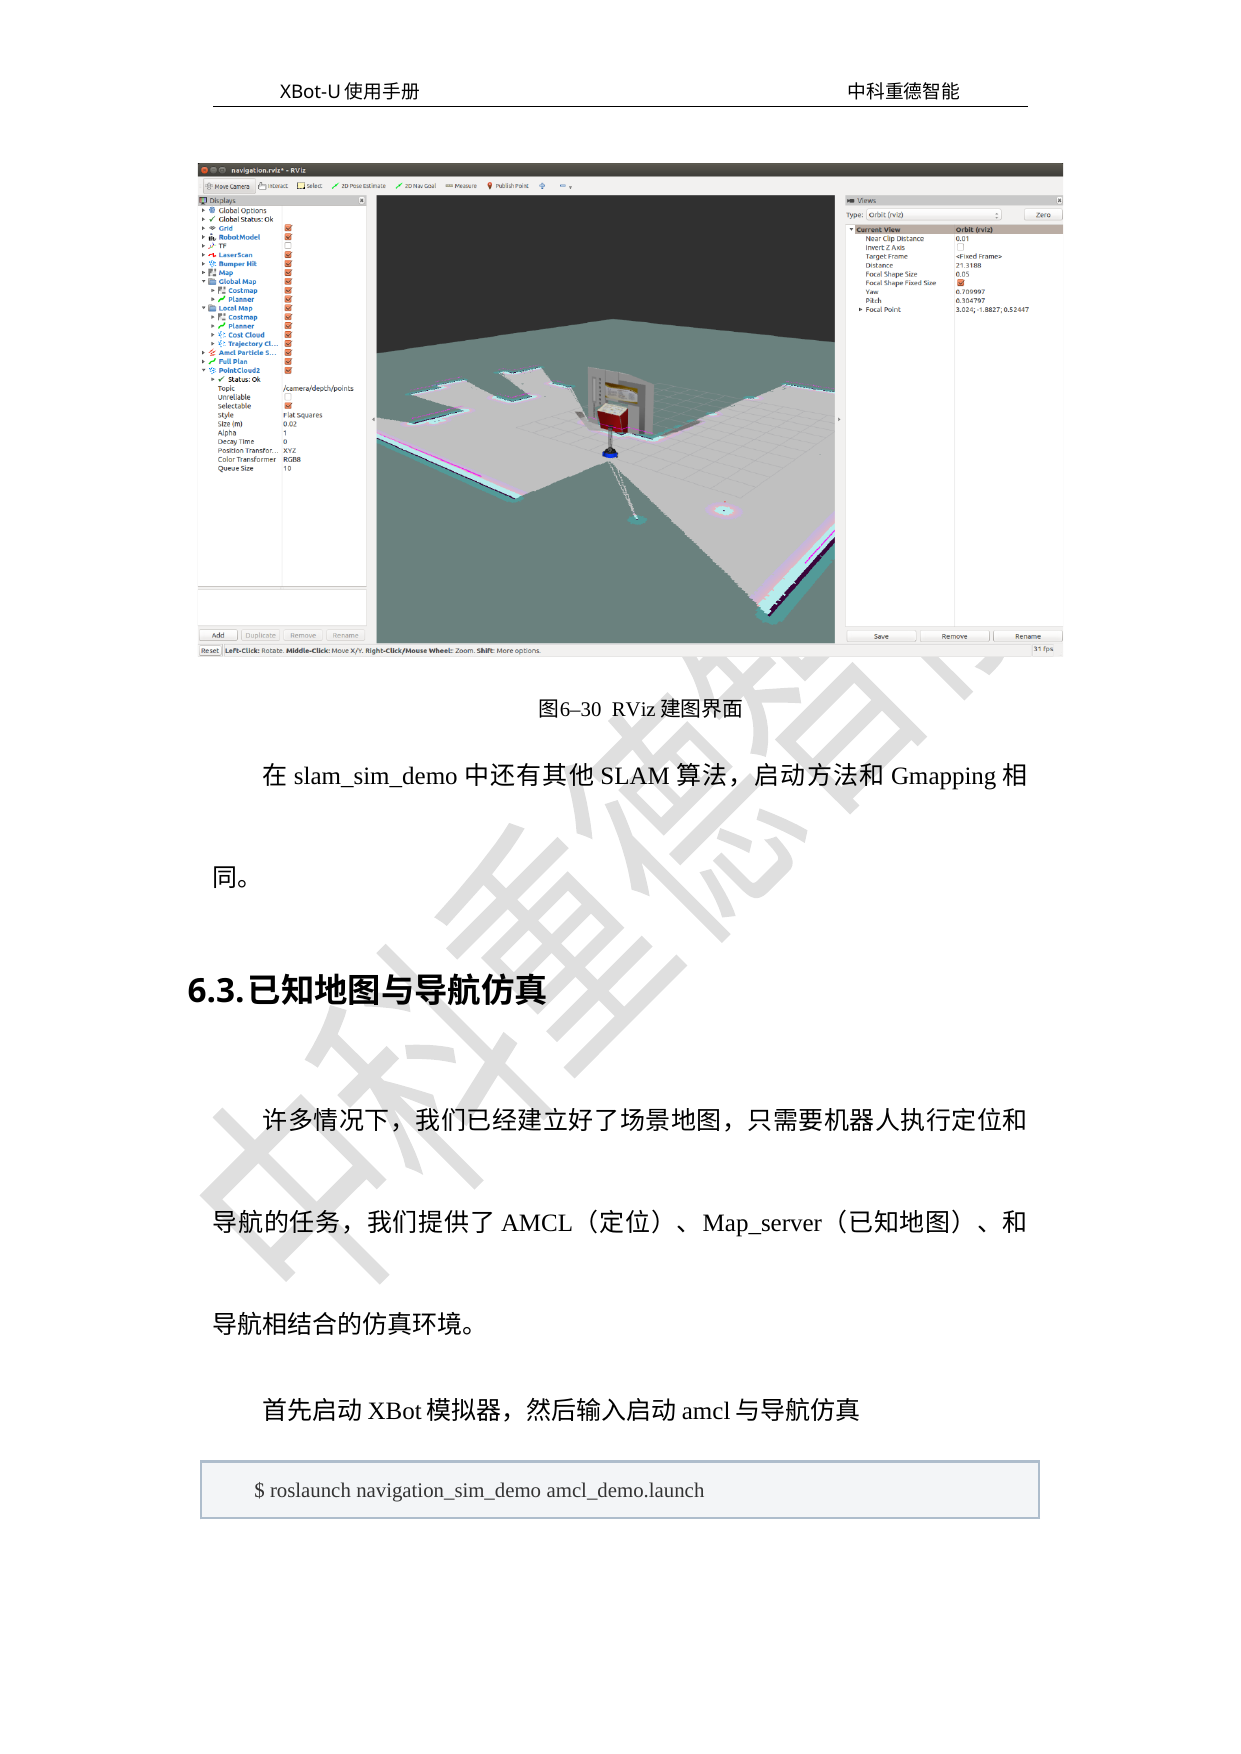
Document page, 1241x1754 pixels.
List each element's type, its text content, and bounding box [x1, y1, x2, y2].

text $ roslaunch navigation_sim_demo amcl_demo.launch [202, 1463, 1038, 1517]
picture [197, 163, 1064, 657]
subtitle 已知地图与导航仿真 [187, 954, 1042, 1022]
text 许多情况下，我们已经建立好了场景地图，只需要机器人执行定位和导航的任务，我们提供了AMCL（定位）、Map_server（已知地图）、和导航相结合的仿真环境。 [212, 1084, 1028, 1356]
text 在slam_sim_demo中还有其他SLAM算法，启动方法和Gmapping相同。 [212, 739, 1028, 909]
text 首先启动XBot模拟器，然后输入启动amcl与导航仿真 [212, 1374, 1028, 1442]
